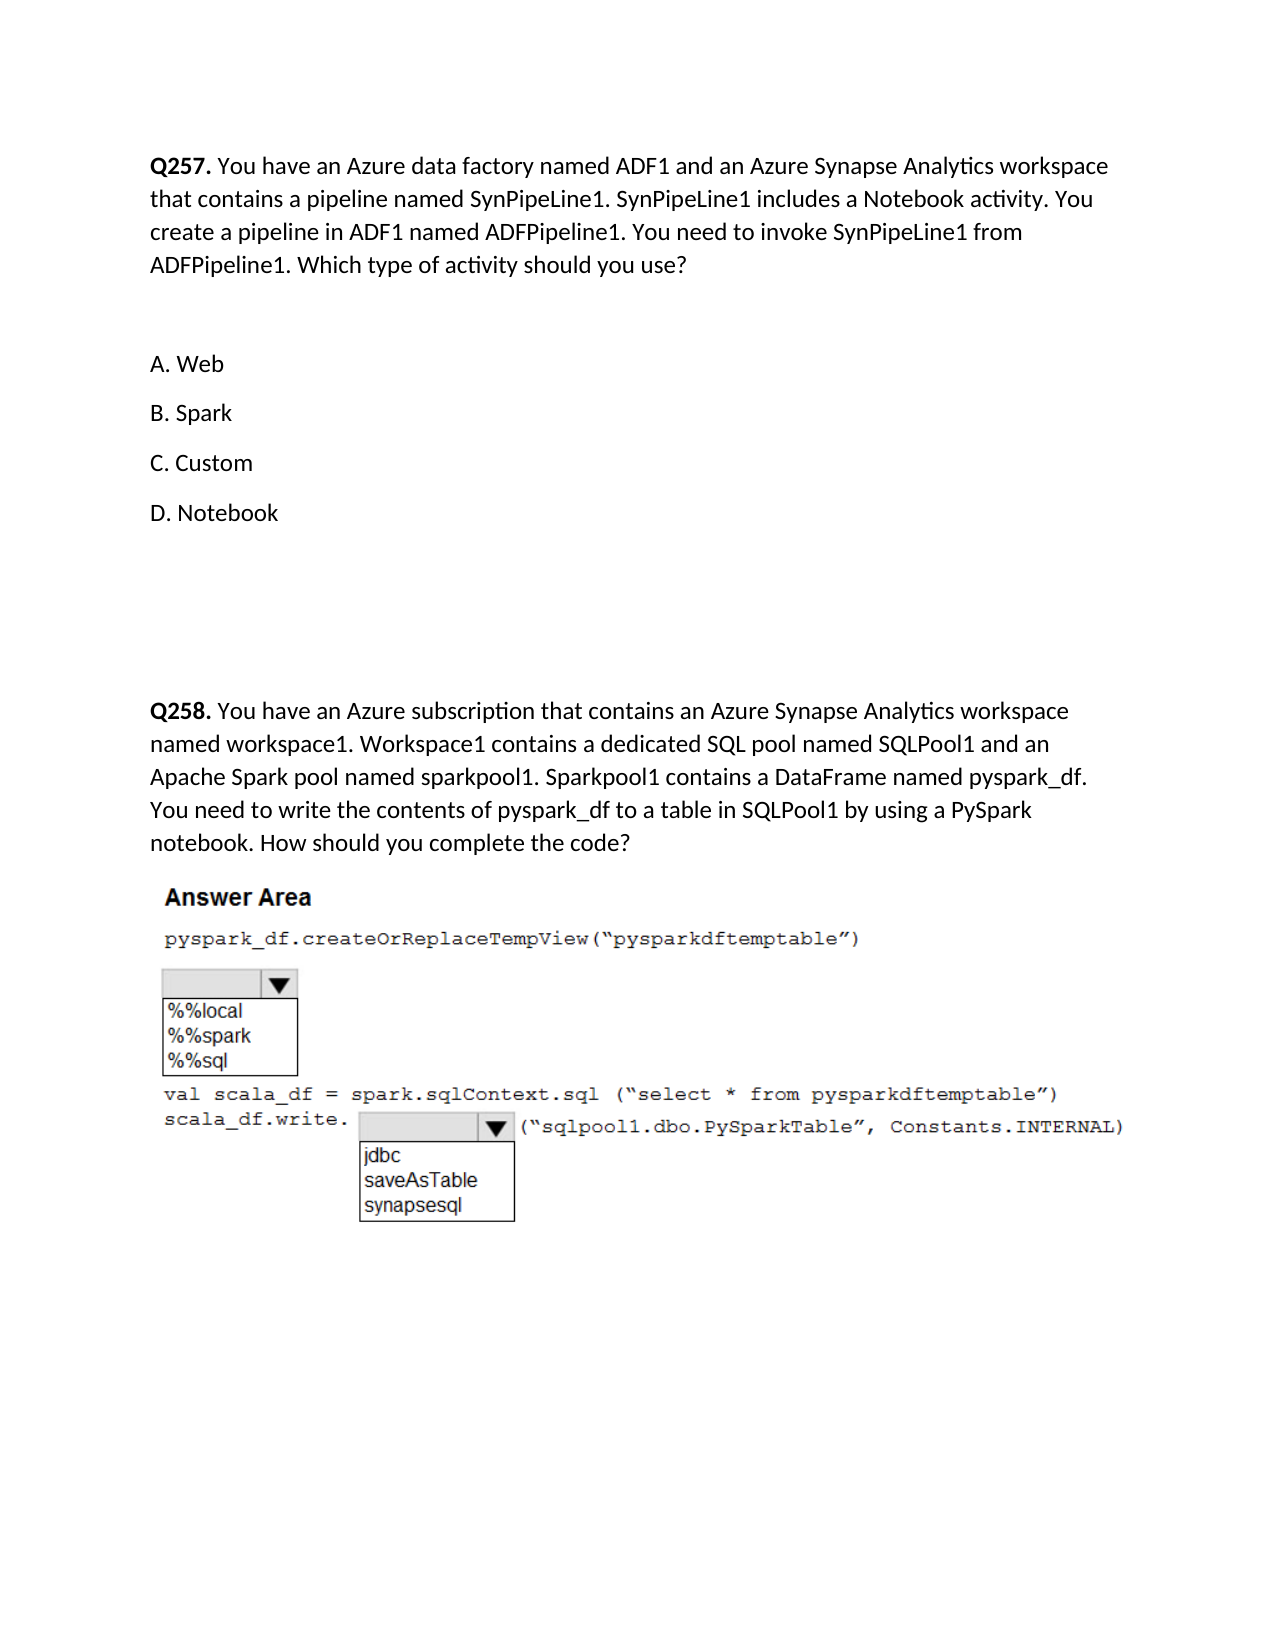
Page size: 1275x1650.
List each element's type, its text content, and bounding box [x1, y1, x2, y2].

text C. Custom [150, 447, 1125, 478]
text D. Notebook [150, 497, 1125, 527]
text Q258. You have an Azure subscription that contains an Azure Synapse Analytics workspace named workspace1. Workspace1 contains a dedicated SQL pool named SQLPool1 and an Apache Spark pool named sparkpool1. Sparkpool1 contains a DataFrame named pyspark_df. You need to write the contents of pyspark_df to a table in SQLPool1 by using a PySpark notebook. How should you complete the code? [150, 695, 1125, 857]
text Q257. You have an Azure data factory named ADF1 and an Azure Synapse Analytics workspace that contains a pipeline named SynPipeLine1. SynPipeLine1 includes a Notebook activity. You create a pipeline in ADF1 named ADFPipeline1. You need to invoke SynPipeLine1 from ADFPipeline1. Which type of activity should you use? [150, 150, 1125, 279]
text B. Spark [150, 397, 1125, 428]
picture [150, 876, 1125, 1227]
text A. Web [150, 348, 1125, 378]
